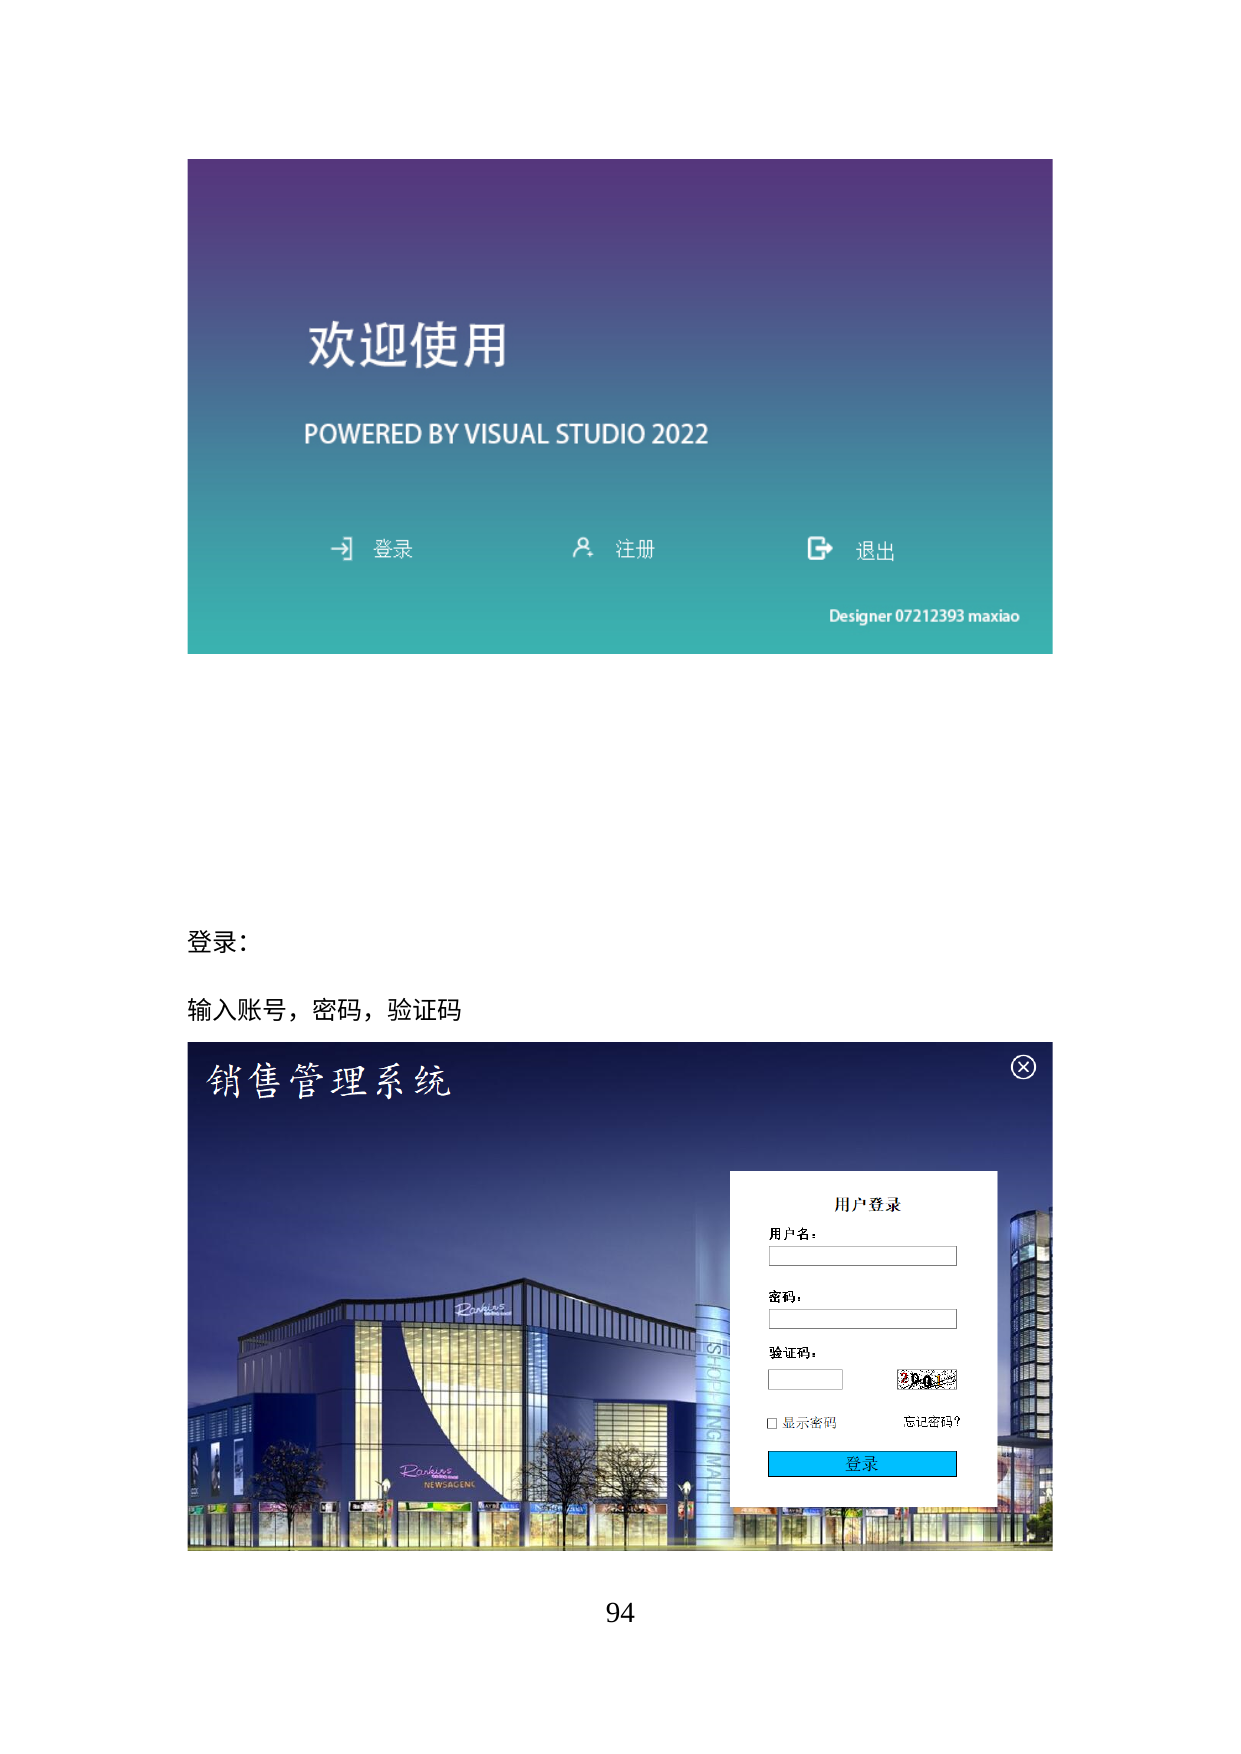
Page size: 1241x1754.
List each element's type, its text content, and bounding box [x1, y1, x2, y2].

text 输入账号，密码，验证码 [187, 974, 1053, 1042]
text 登录： [187, 907, 1053, 974]
picture [187, 1042, 1053, 1551]
picture [187, 159, 1053, 654]
